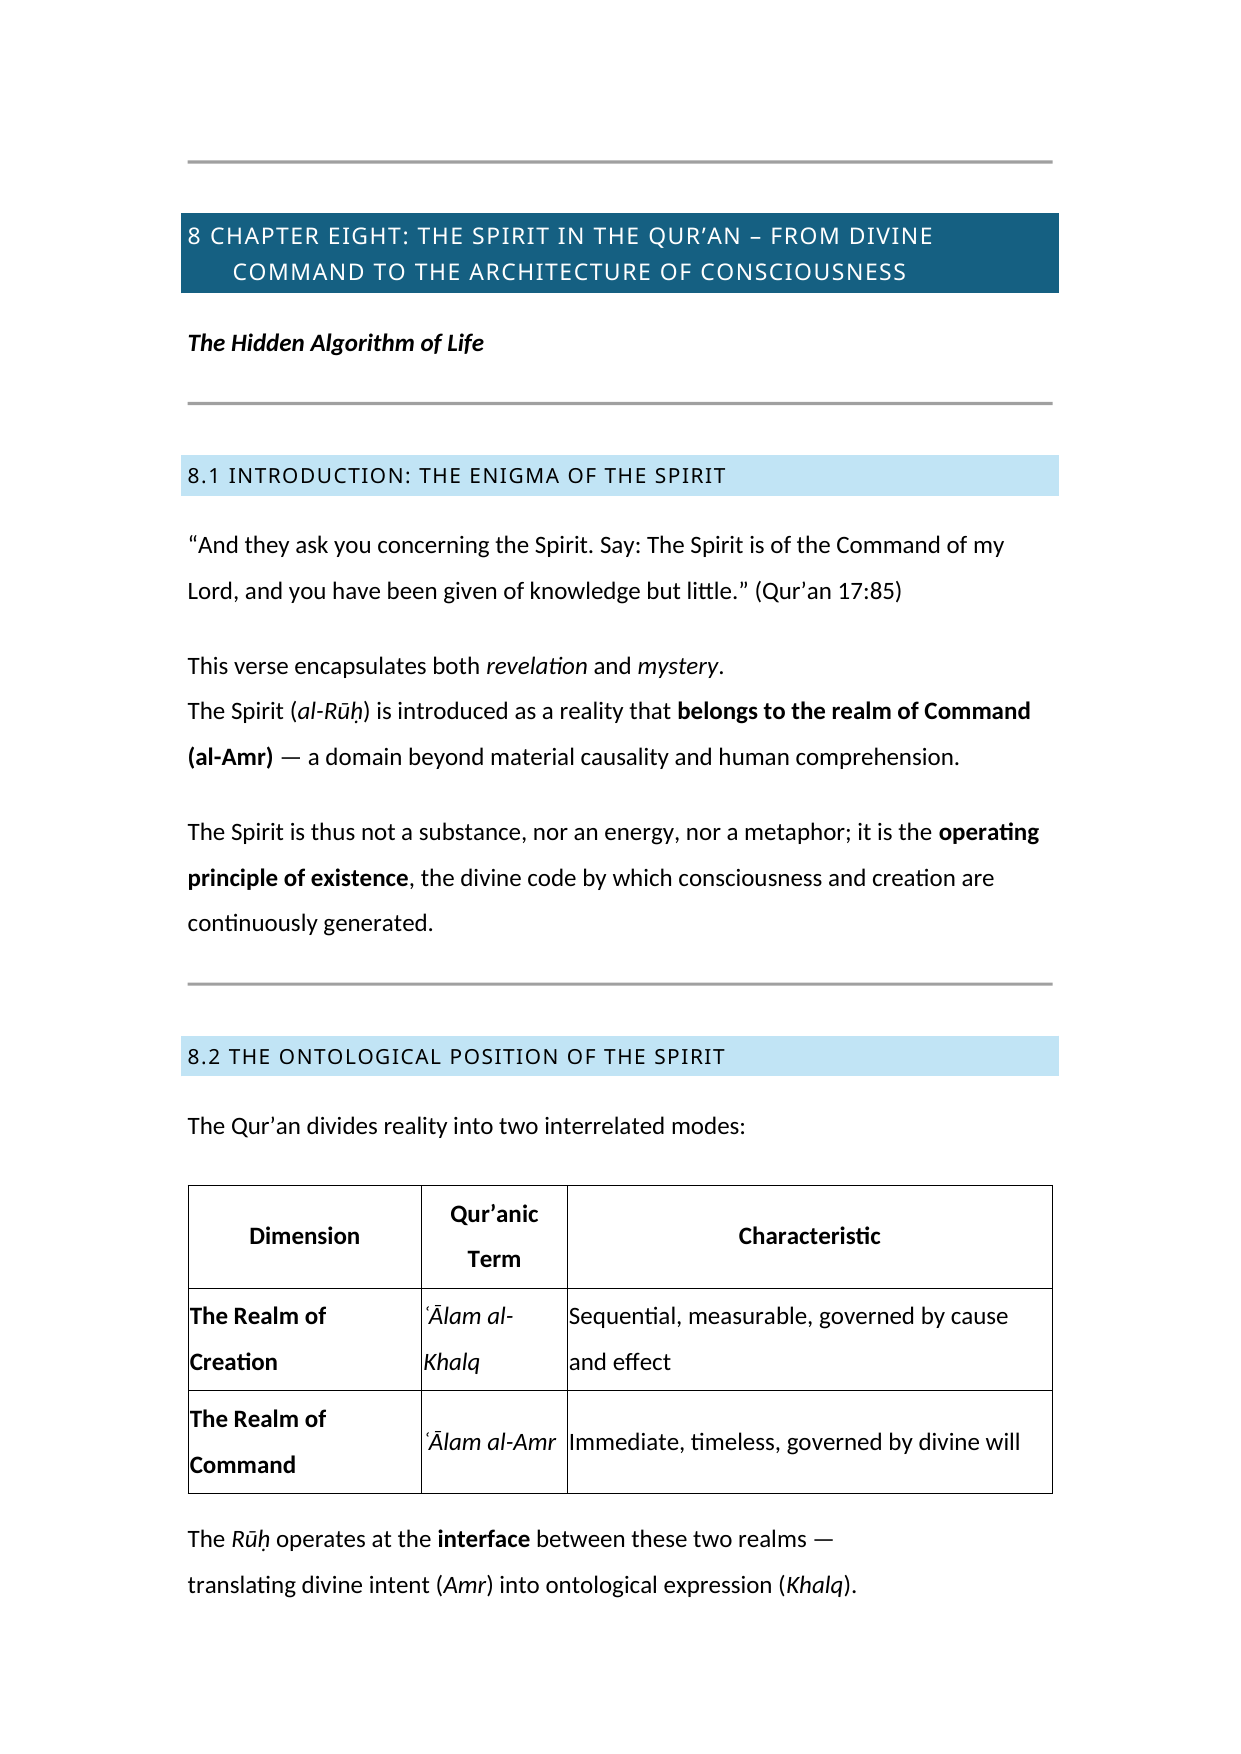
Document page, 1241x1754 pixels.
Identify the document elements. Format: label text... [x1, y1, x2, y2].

table_header Dimension [189, 1186, 421, 1287]
table_cell Sequential, measurable, governed by cause and effect [568, 1289, 1052, 1390]
text The Qur’an divides reality into two interrelated modes: [187, 1110, 1053, 1140]
subtitle Chapter Eight: The Spirit in the Qur’an – From Divine Command to the Architecture of Consciousness [188, 220, 1053, 287]
table_header Qur’anic Term [422, 1186, 567, 1287]
subtitle Introduction: The Enigma of the Spirit [188, 461, 1053, 489]
text “And they ask you concerning the Spirit. Say: The Spirit is of the Command of my Lord, and you have been given of knowledge but little.” (Qur’an 17:85) [187, 529, 1053, 605]
table_cell The Realm of Creation [189, 1289, 421, 1390]
table_cell ʿĀlam al-Khalq [422, 1289, 567, 1390]
text The Hidden Algorithm of Life [187, 327, 1053, 357]
text The Spirit is thus not a substance, nor an energy, nor a metaphor; it is the operating principle of existence, the divine code by which consciousness and creation are continuously generated. [187, 816, 1053, 938]
table_cell Immediate, timeless, governed by divine will [568, 1391, 1052, 1493]
table_header Characteristic [568, 1186, 1052, 1287]
table_cell ʿĀlam al-Amr [422, 1391, 567, 1493]
text The Rūḥ operates at the interface between these two realms — translating divine intent (Amr) into ontological expression (Khalq). [187, 1523, 1053, 1599]
subtitle The Ontological Position of the Spirit [188, 1042, 1053, 1070]
text This verse encapsulates both revelation and mystery. The Spirit (al-Rūḥ) is introduced as a reality that belongs to the realm of Command (al-Amr) — a domain beyond material causality and human comprehension. [187, 650, 1053, 772]
table_cell The Realm of Command [189, 1391, 421, 1493]
